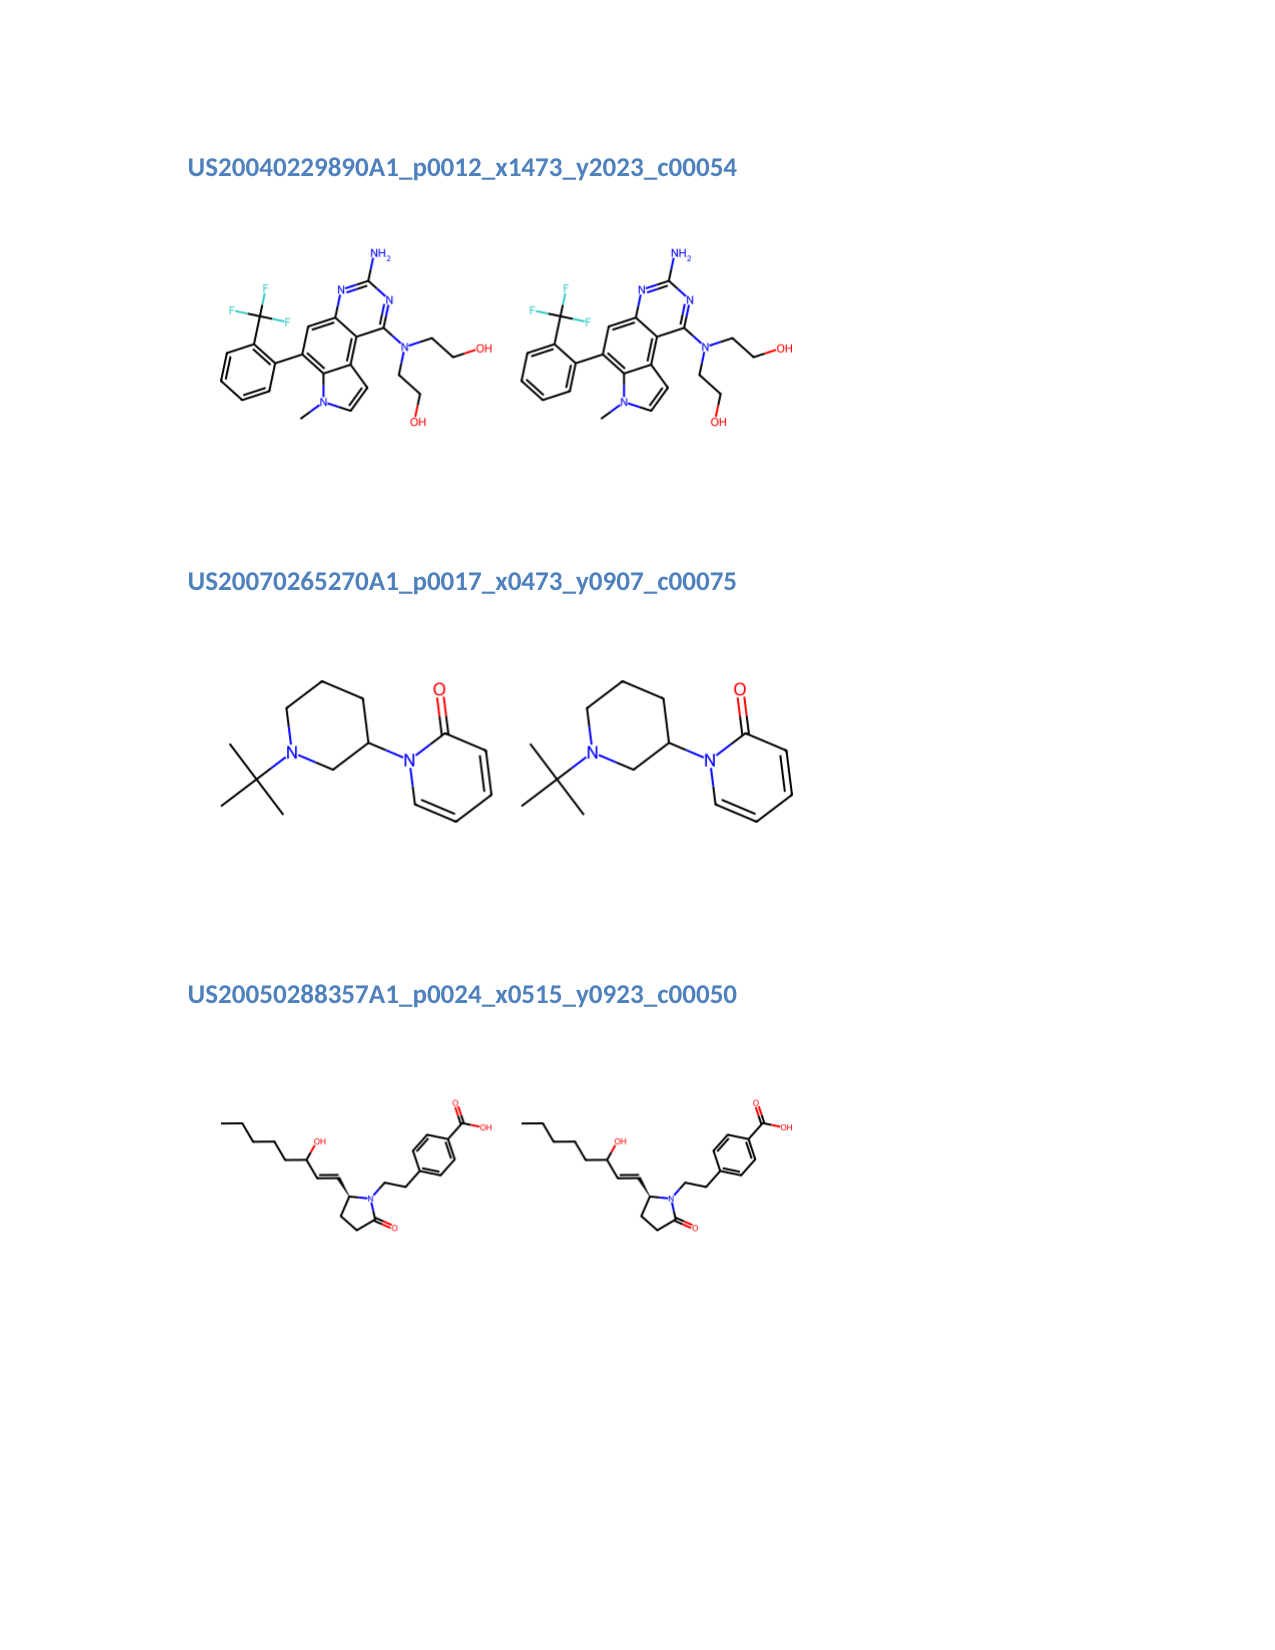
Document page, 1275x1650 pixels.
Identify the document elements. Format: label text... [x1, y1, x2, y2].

picture [206, 1015, 807, 1316]
picture [206, 187, 807, 488]
subtitle US20050288357A1_p0024_x0515_y0923_c00050 [187, 977, 1087, 1010]
subtitle US20040229890A1_p0012_x1473_y2023_c00054 [187, 150, 1087, 183]
subtitle US20070265270A1_p0017_x0473_y0907_c00075 [187, 564, 1087, 597]
picture [206, 601, 807, 902]
